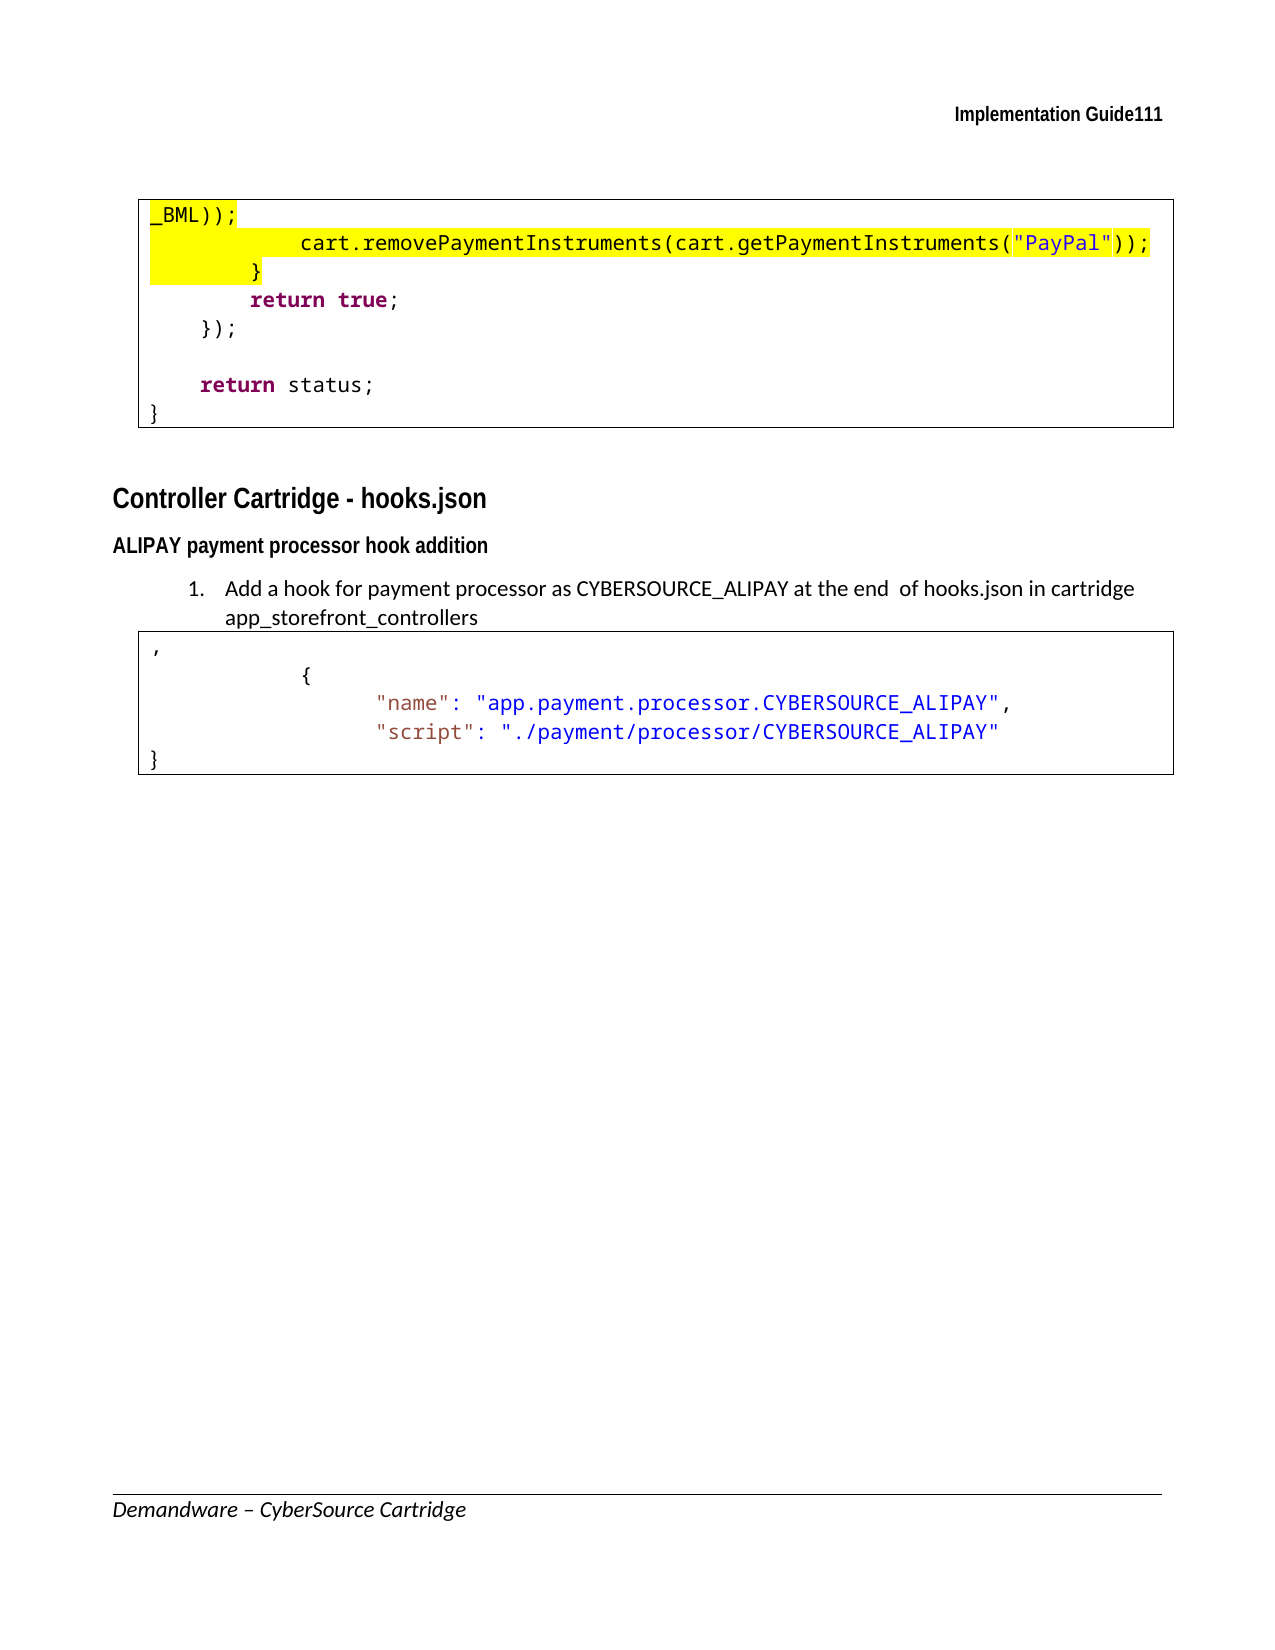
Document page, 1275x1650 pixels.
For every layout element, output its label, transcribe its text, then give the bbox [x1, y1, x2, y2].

table_header , { "name": "app.payment.processor.CYBERSOURCE_ALIPAY", "script": "./payment/processor/CYBERSOURCE_ALIPAY" } [139, 632, 1173, 773]
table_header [139, 200, 1173, 427]
list Add a hook for payment processor as CYBERSOURCE_ALIPAY at the end of hooks.json in cartridge app_storefront_controllers [187, 574, 1162, 631]
subtitle Controller Cartridge - hooks.json [112, 481, 1162, 514]
subtitle ALIPAY payment processor hook addition [112, 532, 1162, 558]
